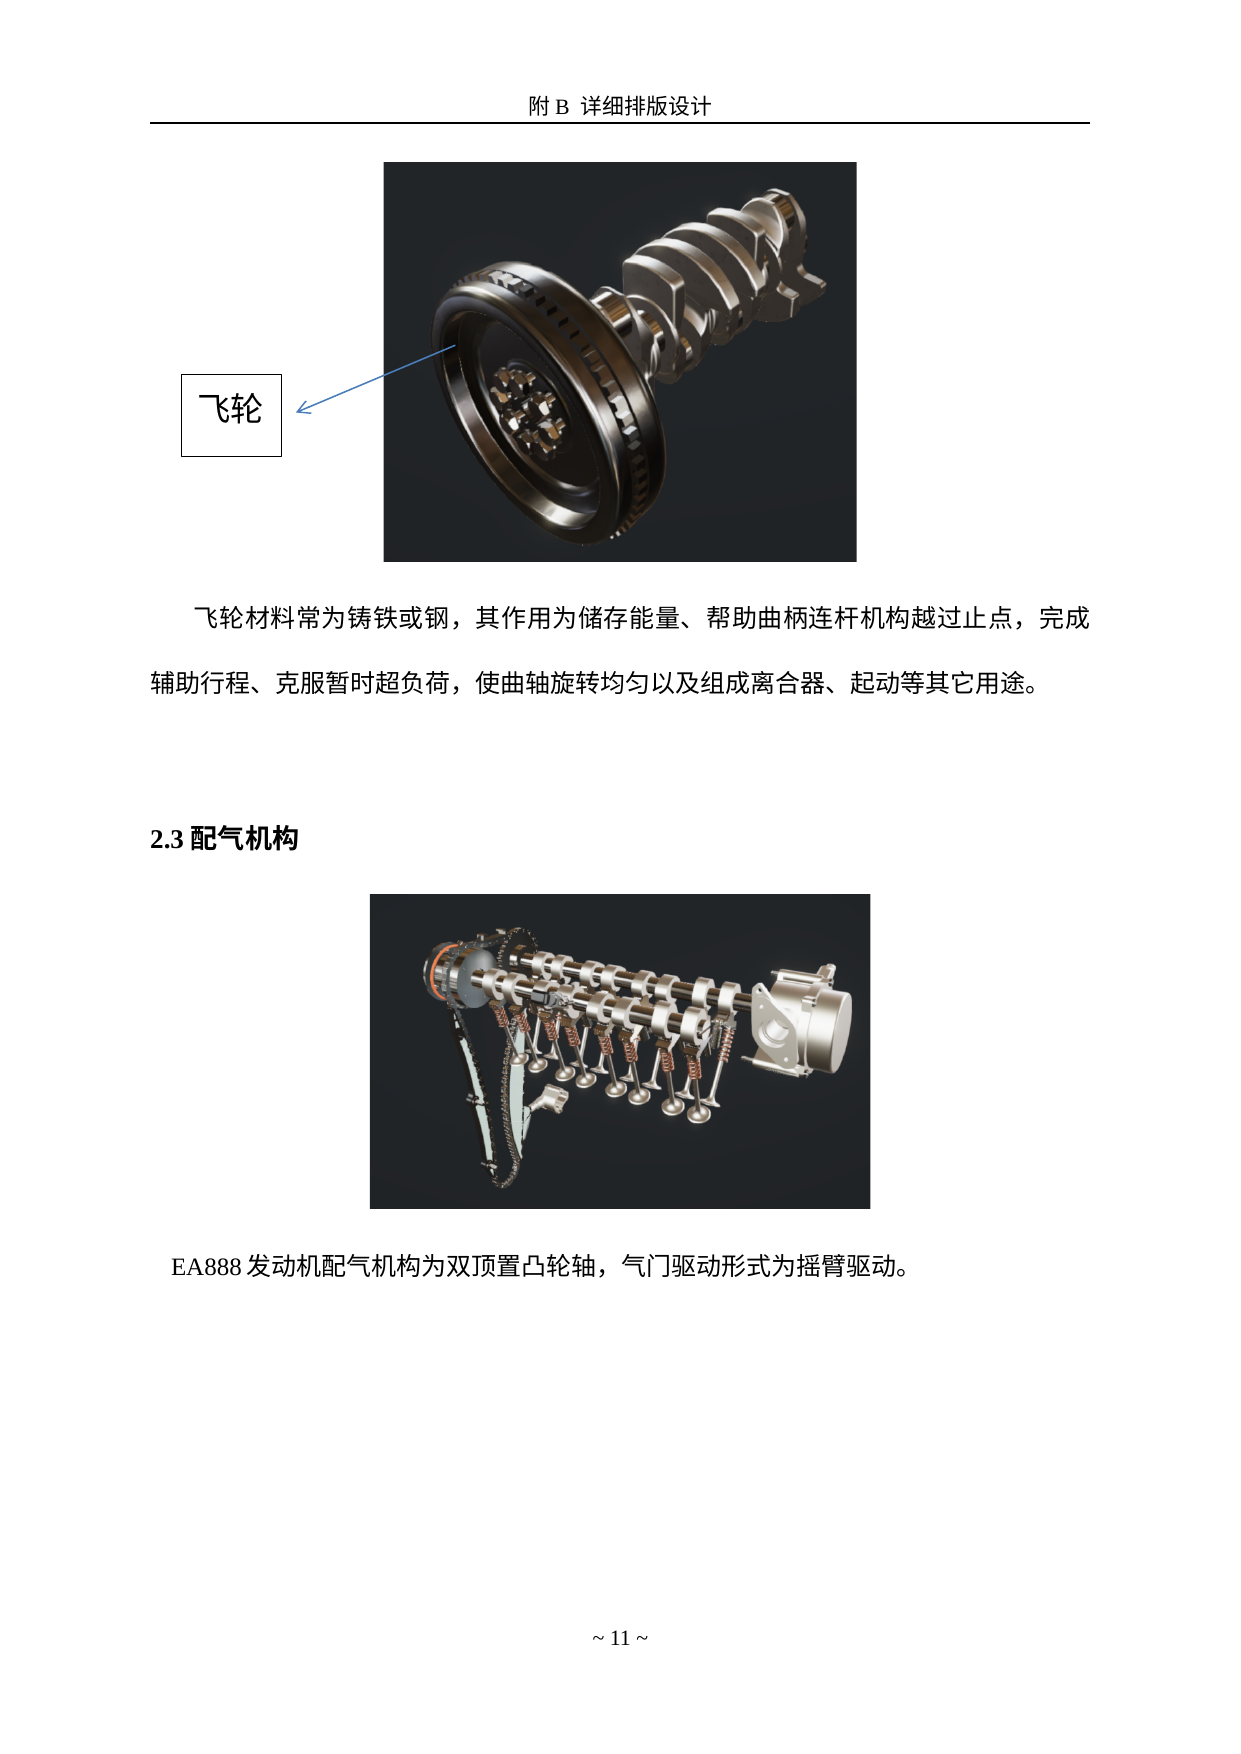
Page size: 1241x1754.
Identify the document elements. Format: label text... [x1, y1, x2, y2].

picture [369, 894, 871, 1209]
text 飞轮材料常为铸铁或钢，其作用为储存能量、帮助曲柄连杆机构越过止点，完成辅助行程、克服暂时超负荷，使曲轴旋转均匀以及组成离合器、起动等其它用途。 [150, 584, 1090, 714]
text 2.3 配气机构 [150, 804, 1090, 869]
picture [383, 162, 857, 562]
text EA888发动机配气机构为双顶置凸轮轴，气门驱动形式为摇臂驱动。 [150, 1232, 1090, 1297]
